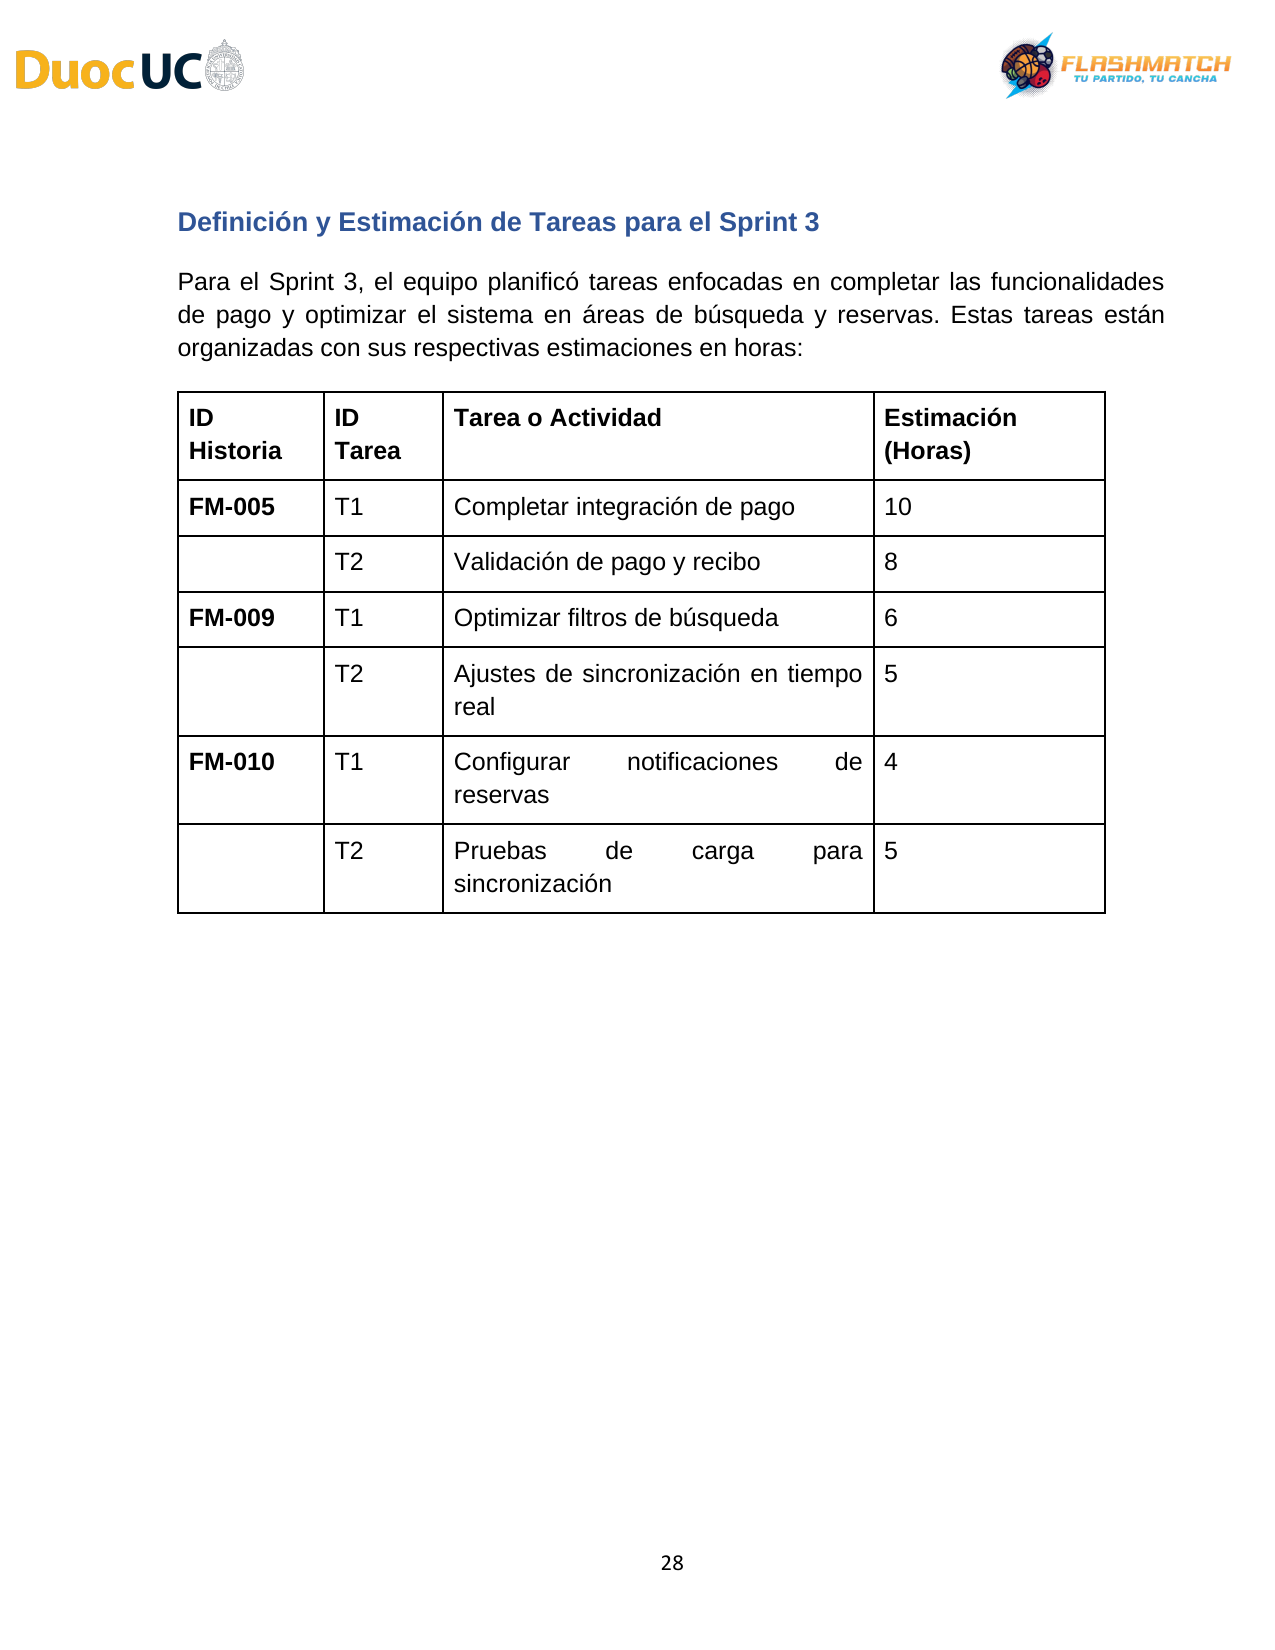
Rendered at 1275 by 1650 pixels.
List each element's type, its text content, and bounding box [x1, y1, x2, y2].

table_cell [179, 648, 323, 735]
table_cell 5 [875, 825, 1104, 912]
table_cell FM-009 [179, 593, 323, 646]
table_cell FM-005 [179, 481, 323, 535]
table_header Estimación (Horas) [875, 393, 1104, 479]
table_header Tarea o Actividad [444, 393, 873, 479]
table_cell [179, 825, 323, 912]
table_cell T2 [325, 825, 442, 912]
table_cell T1 [325, 737, 442, 823]
table_cell Optimizar filtros de búsqueda [444, 593, 873, 646]
table_header ID Tarea [325, 393, 442, 479]
picture [13, 36, 247, 94]
table_cell 10 [875, 481, 1104, 535]
text Para el Sprint 3, el equipo planificó tareas enfocadas en completar las funcionalidades de pago y optimizar el sistema en áreas de búsqueda y reservas. Estas tareas están organizadas con sus respectivas estimaciones en horas: [177, 267, 1167, 361]
table_cell T2 [325, 648, 442, 735]
table_cell [179, 537, 323, 591]
table_cell Completar integración de pago [444, 481, 873, 535]
table_cell FM-010 [179, 737, 323, 823]
picture [999, 30, 1232, 100]
subtitle Definición y Estimación de Tareas para el Sprint 3 [177, 206, 1167, 237]
table_cell 6 [875, 593, 1104, 646]
table_cell 4 [875, 737, 1104, 823]
table_cell 8 [875, 537, 1104, 591]
table_cell T1 [325, 481, 442, 535]
table_cell Ajustes de sincronización en tiempo real [444, 648, 873, 735]
table_cell 5 [875, 648, 1104, 735]
table_cell Configurar notificaciones de reservas [444, 737, 873, 823]
table_cell T2 [325, 537, 442, 591]
table_cell T1 [325, 593, 442, 646]
table_header ID Historia [179, 393, 323, 479]
table_cell Pruebas de carga para sincronización [444, 825, 873, 912]
table_cell Validación de pago y recibo [444, 537, 873, 591]
